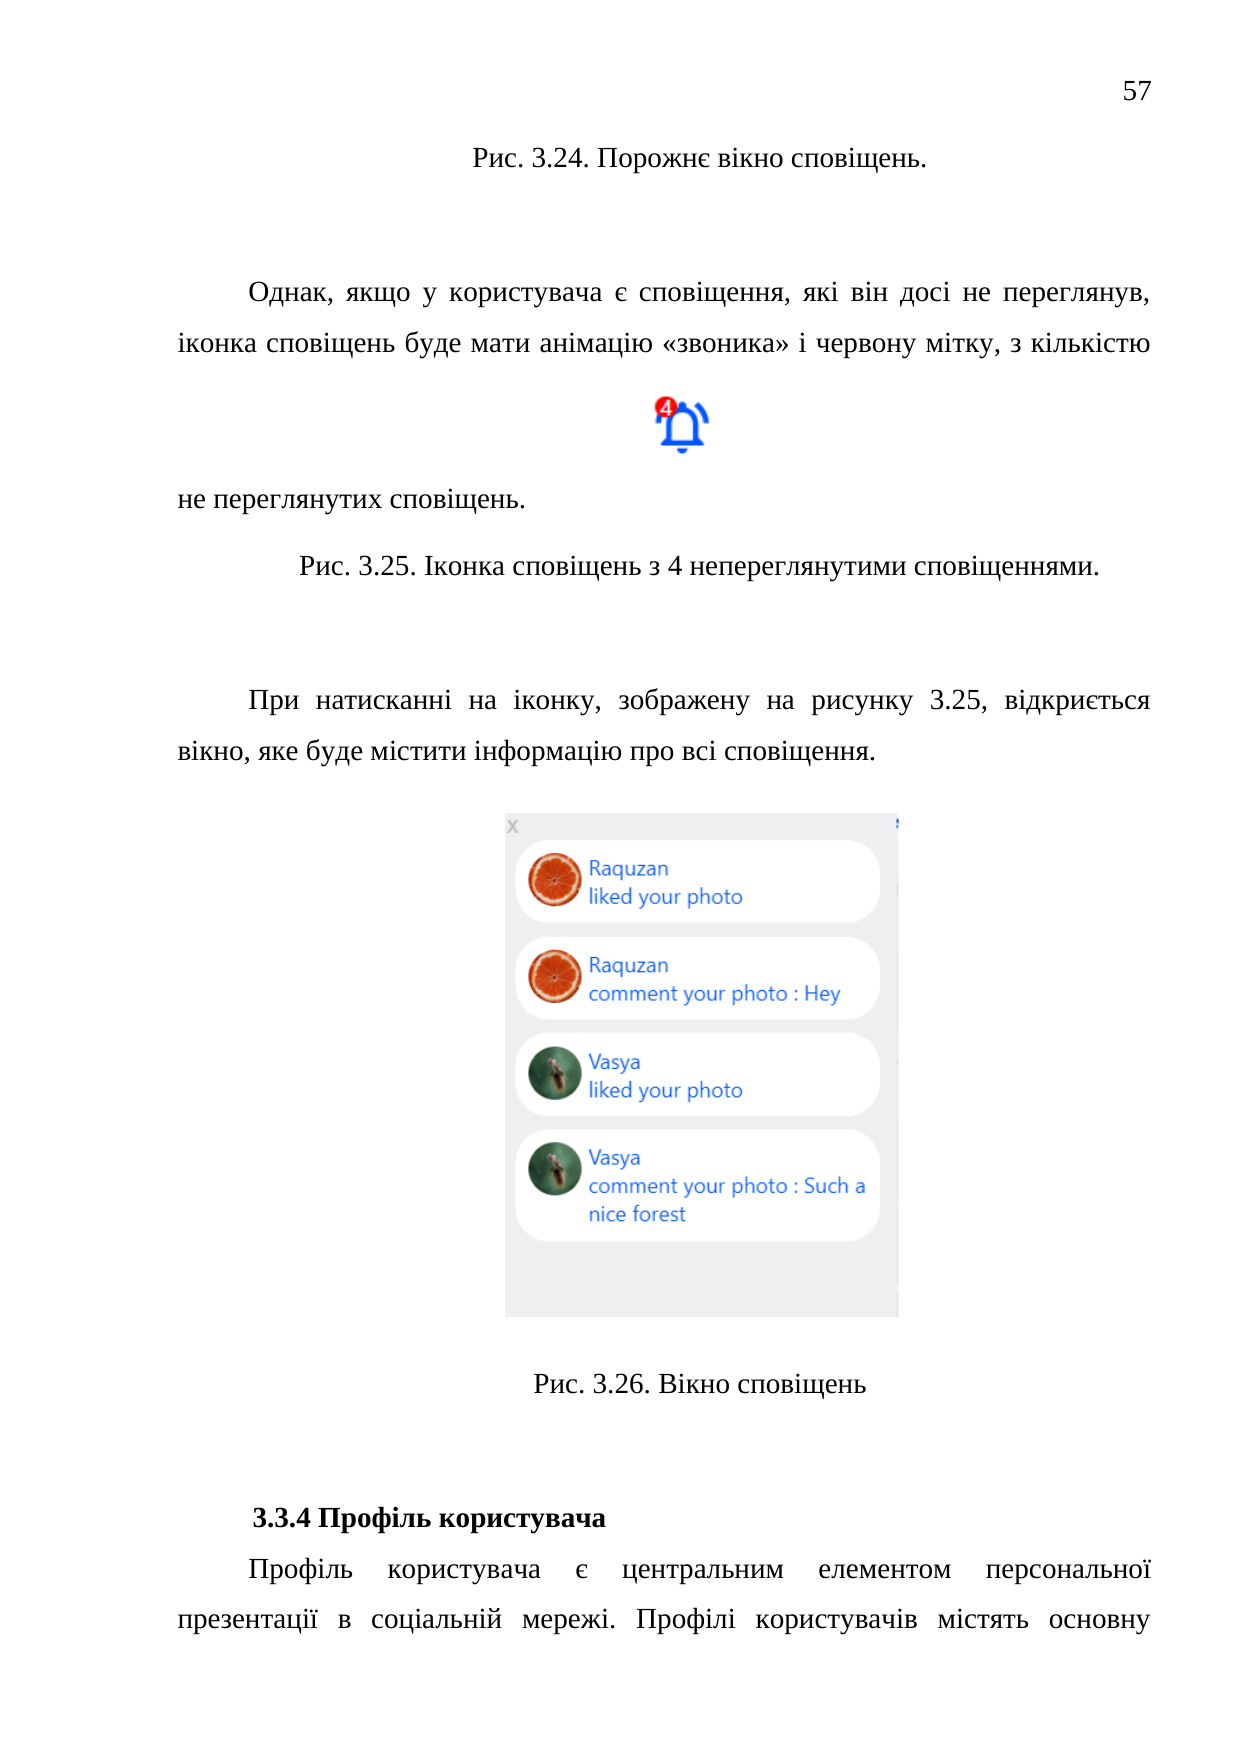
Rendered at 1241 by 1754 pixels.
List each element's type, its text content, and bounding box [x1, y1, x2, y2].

text При натисканні на іконку, зображену на рисунку 3.25, відкриється вікно, яке буде містити інформацію про всі сповіщення. [177, 682, 1152, 766]
text Однак, якщо у користувача є сповіщення, які він досі не переглянув, іконка сповіщень буде мати анімацію «звоника» і червону мітку, з кількістю не переглянутих сповіщень. [177, 274, 1152, 515]
picture [630, 367, 736, 482]
subtitle 3.3.4 Профіль користувача [177, 1501, 1152, 1534]
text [177, 1551, 1152, 1635]
picture [505, 813, 899, 1317]
text Рис. 3.24. Порожнє вікно сповіщень. [177, 141, 1152, 174]
text Рис. 3.25. Іконка сповіщень з 4 непереглянутими сповіщеннями. [177, 548, 1152, 582]
